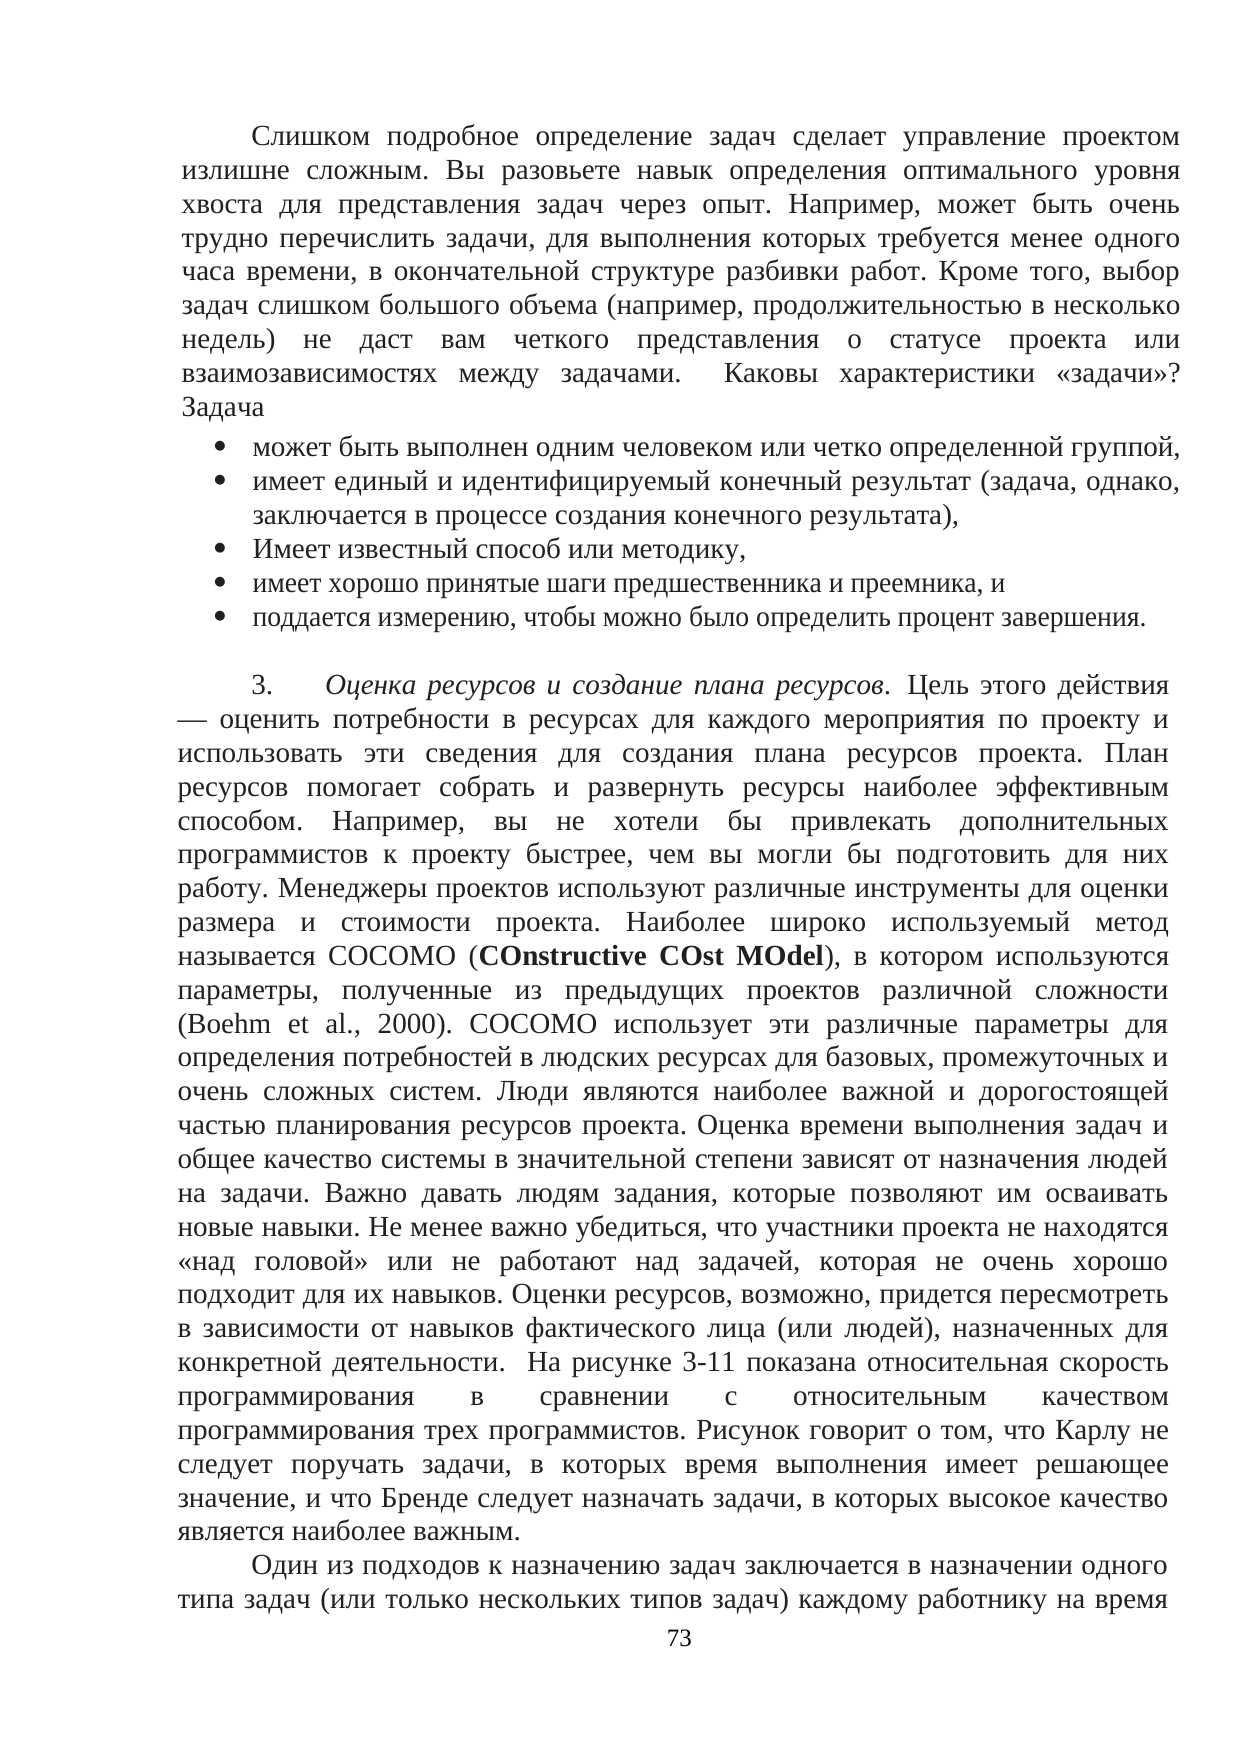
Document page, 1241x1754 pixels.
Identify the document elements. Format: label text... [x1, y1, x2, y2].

list поддается измерению, чтобы можно было определить процент завершения. [215, 599, 1181, 632]
list может быть выполнен одним человеком или четко определенной группой, [215, 429, 1181, 462]
list Имеет известный способ или методику, [215, 531, 1181, 564]
text Слишком подробное определение задач сделает управление проектом излишне сложным. Вы разовьете навык определения оптимального уровня хвоста для представления задач через опыт. Например, может быть очень трудно перечислить задачи, для выполнения которых требуется менее одного часа времени, в окончательной структуре разбивки работ. Кроме того, выбор задач слишком большого объема (например, продолжительностью в несколько недель) не даст вам четкого представления о статусе проекта или взаимозависимостях между задачами. Каковы характеристики «задачи»? Задача [181, 118, 1181, 422]
list имеет единый и идентифицируемый конечный результат (задача, однако, заключается в процессе создания конечного результата), [215, 463, 1181, 531]
list имеет хорошо принятые шаги предшественника и преемника, и [215, 565, 1181, 599]
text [177, 1547, 1169, 1615]
list Оценка ресурсов и создание плана ресурсов. Цель этого действия — оценить потребности в ресурсах для каждого мероприятия по проекту и использовать эти сведения для создания плана ресурсов проекта. План ресурсов помогает собрать и развернуть ресурсы наиболее эффективным способом. Например, вы не хотели бы привлекать дополнительных программистов к проекту быстрее, чем вы могли бы подготовить для них работу. Менеджеры проектов используют различные инструменты для оценки размера и стоимости проекта. Наиболее широко используемый метод называется COCOMO (COnstructive COst MOdel), в котором используются параметры, полученные из предыдущих проектов различной сложности (Boehm et al., 2000). COCOMO использует эти различные параметры для определения потребностей в людских ресурсах для базовых, промежуточных и очень сложных систем. Люди являются наиболее важной и дорогостоящей частью планирования ресурсов проекта. Оценка времени выполнения задач и общее качество системы в значительной степени зависят от назначения людей на задачи. Важно давать людям задания, которые позволяют им осваивать новые навыки. Не менее важно убедиться, что участники проекта не находятся «над головой» или не работают над задачей, которая не очень хорошо подходит для их навыков. Оценки ресурсов, возможно, придется пересмотреть в зависимости от навыков фактического лица (или людей), назначенных для конкретной деятельности. На рисунке 3-11 показана относительная скорость программирования в сравнении с относительным качеством программирования трех программистов. Рисунок говорит о том, что Карлу не следует поручать задачи, в которых время выполнения имеет решающее значение, и что Бренде следует назначать задачи, в которых высокое качество является наиболее важным. [177, 667, 1169, 1547]
